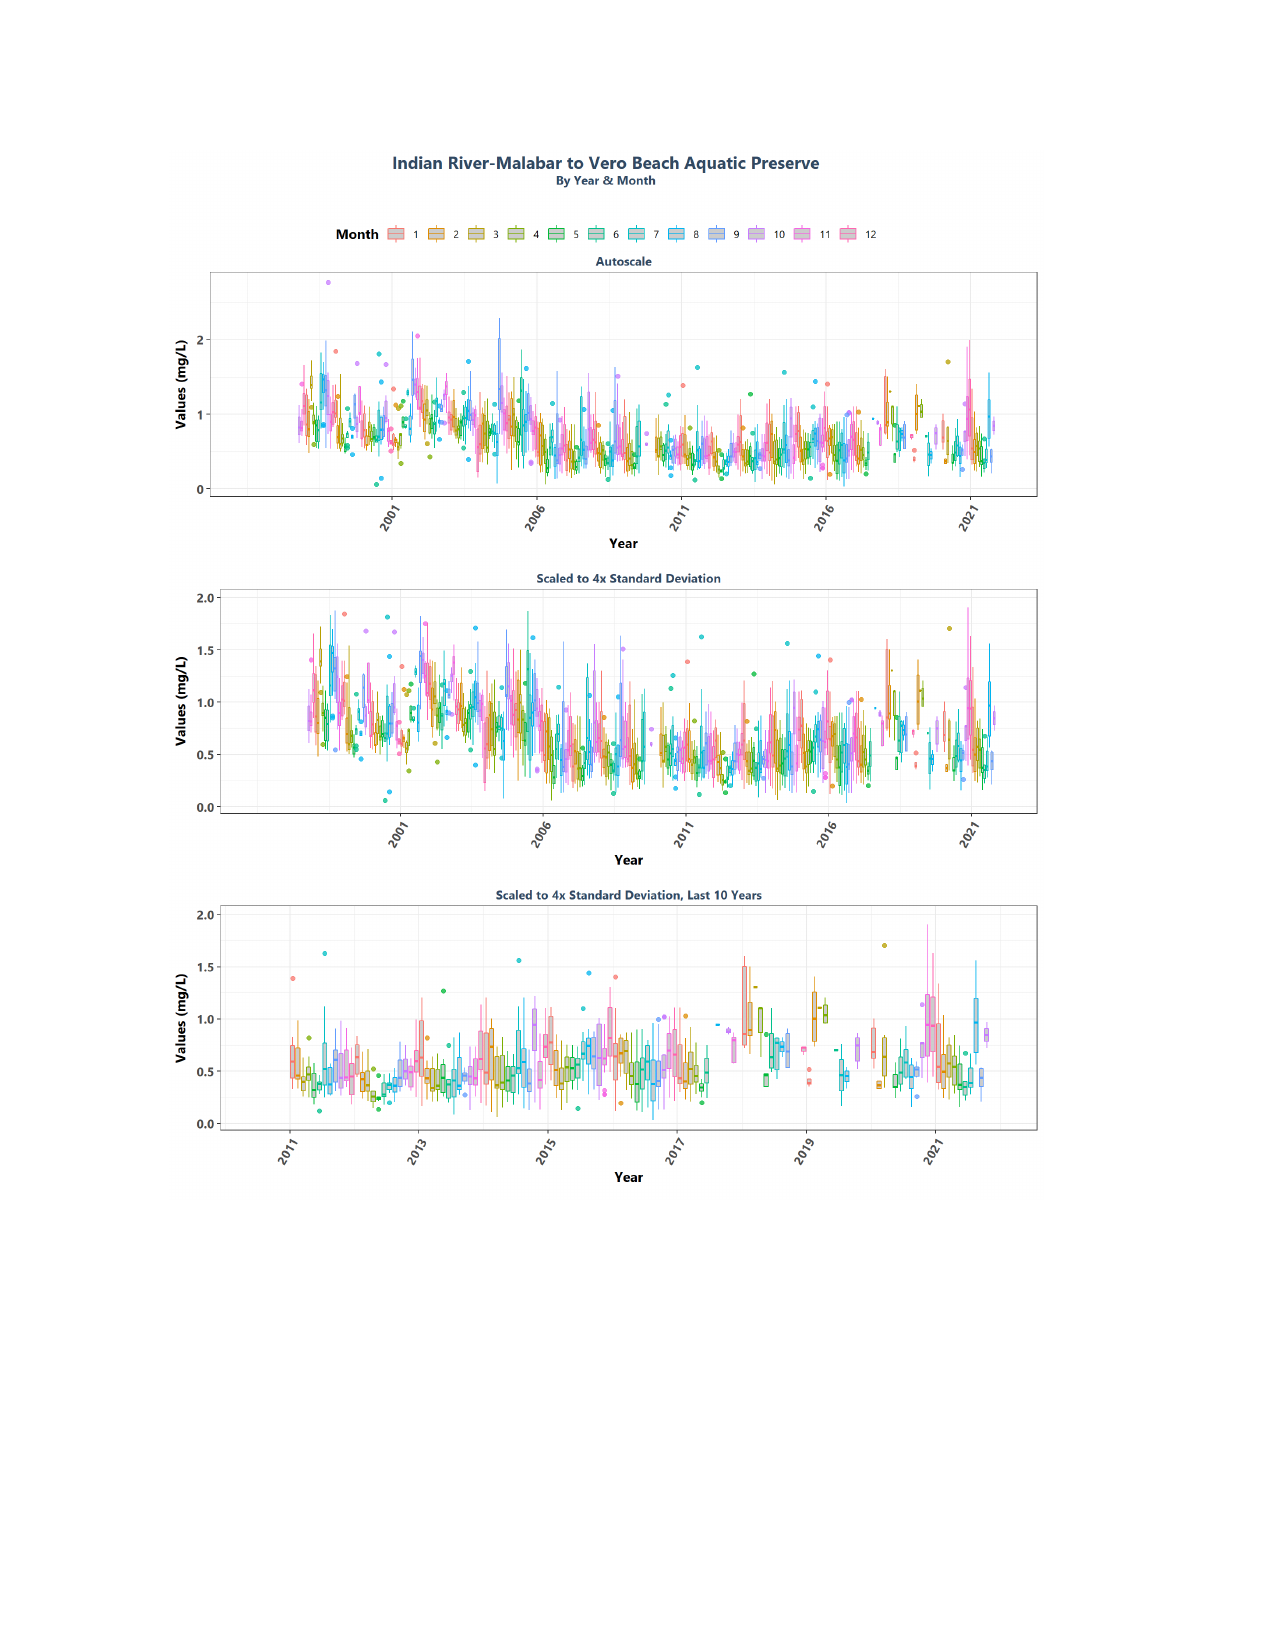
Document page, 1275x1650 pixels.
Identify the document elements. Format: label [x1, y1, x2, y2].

picture [168, 150, 1044, 1200]
